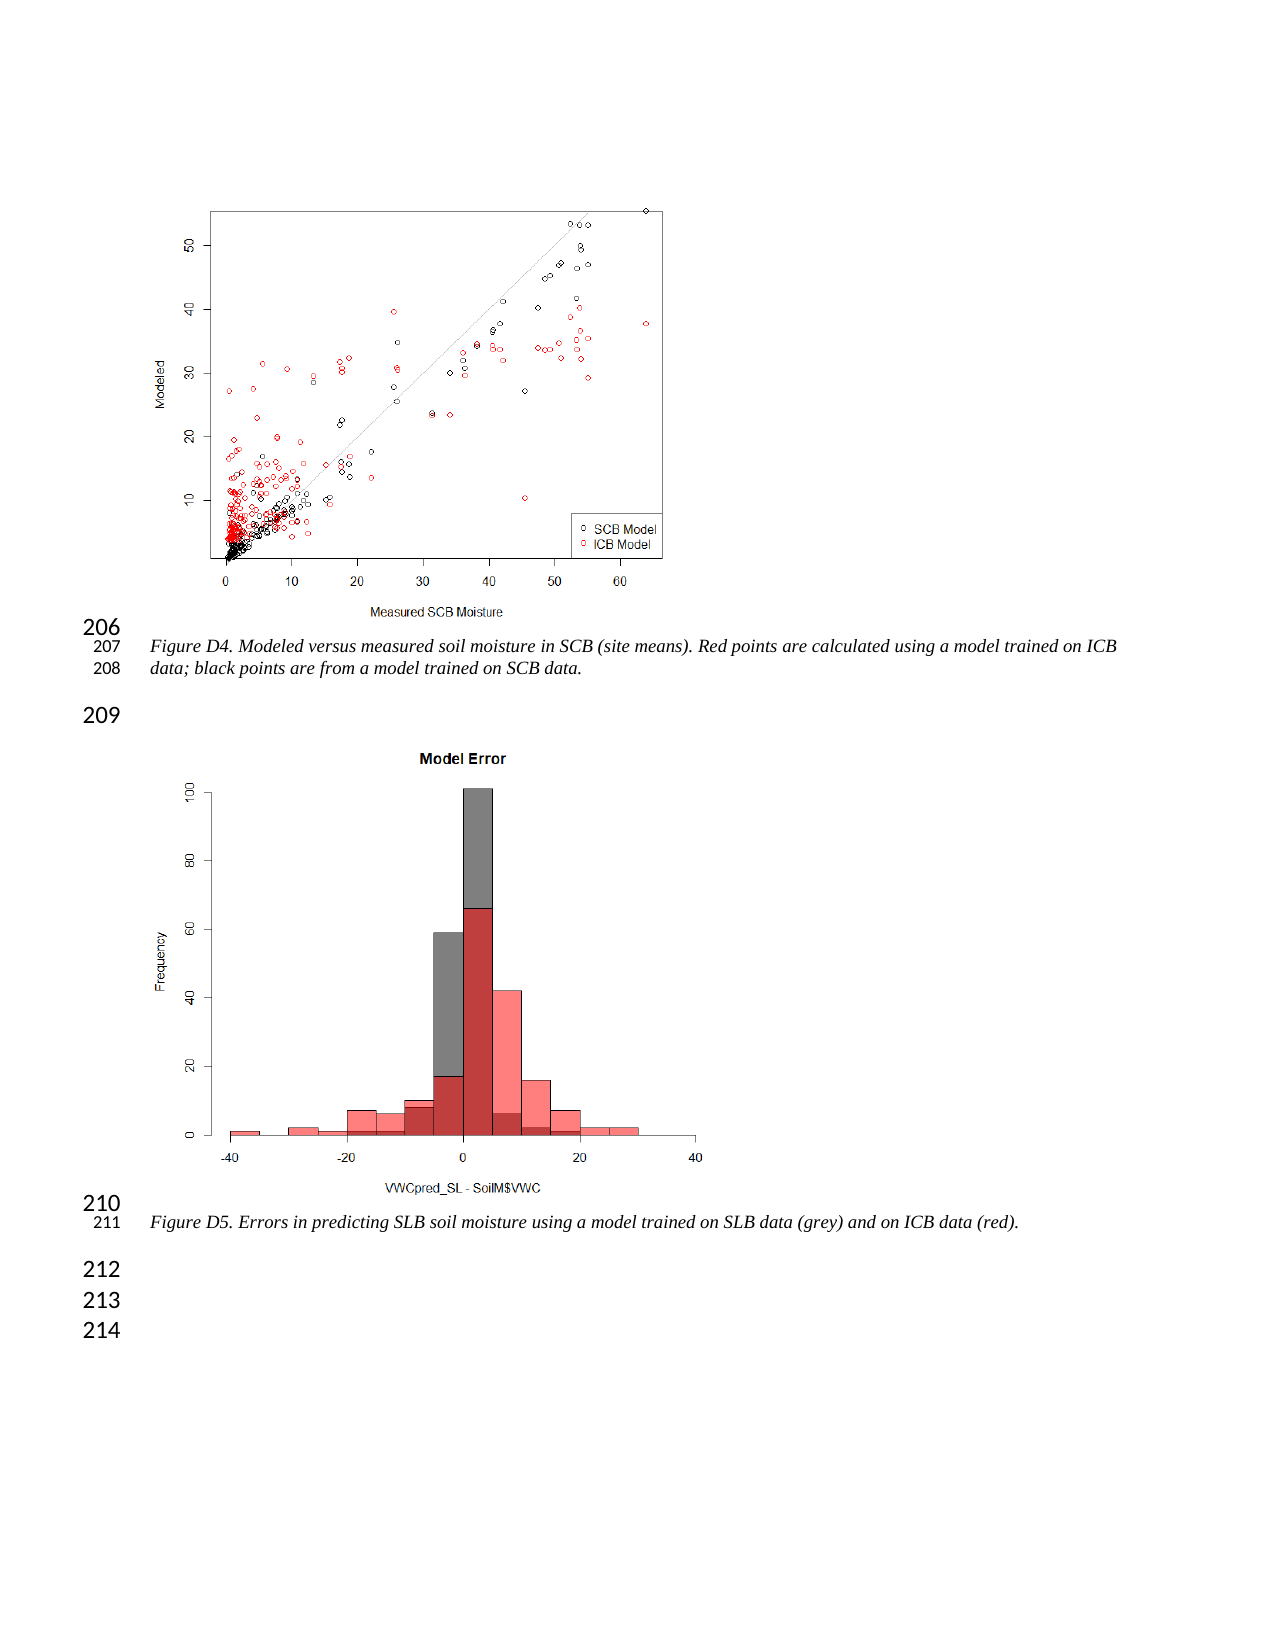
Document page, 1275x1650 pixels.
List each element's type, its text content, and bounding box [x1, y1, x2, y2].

text Figure D5. Errors in predicting SLB soil moisture using a model trained on SLB data (grey) and on ICB data (red). [150, 1211, 1125, 1232]
text Figure D4. Modeled versus measured soil moisture in SCB (site means). Red points are calculated using a model trained on ICB data; black points are from a model trained on SCB data. [150, 635, 1125, 678]
picture [150, 150, 693, 635]
picture [150, 727, 746, 1211]
